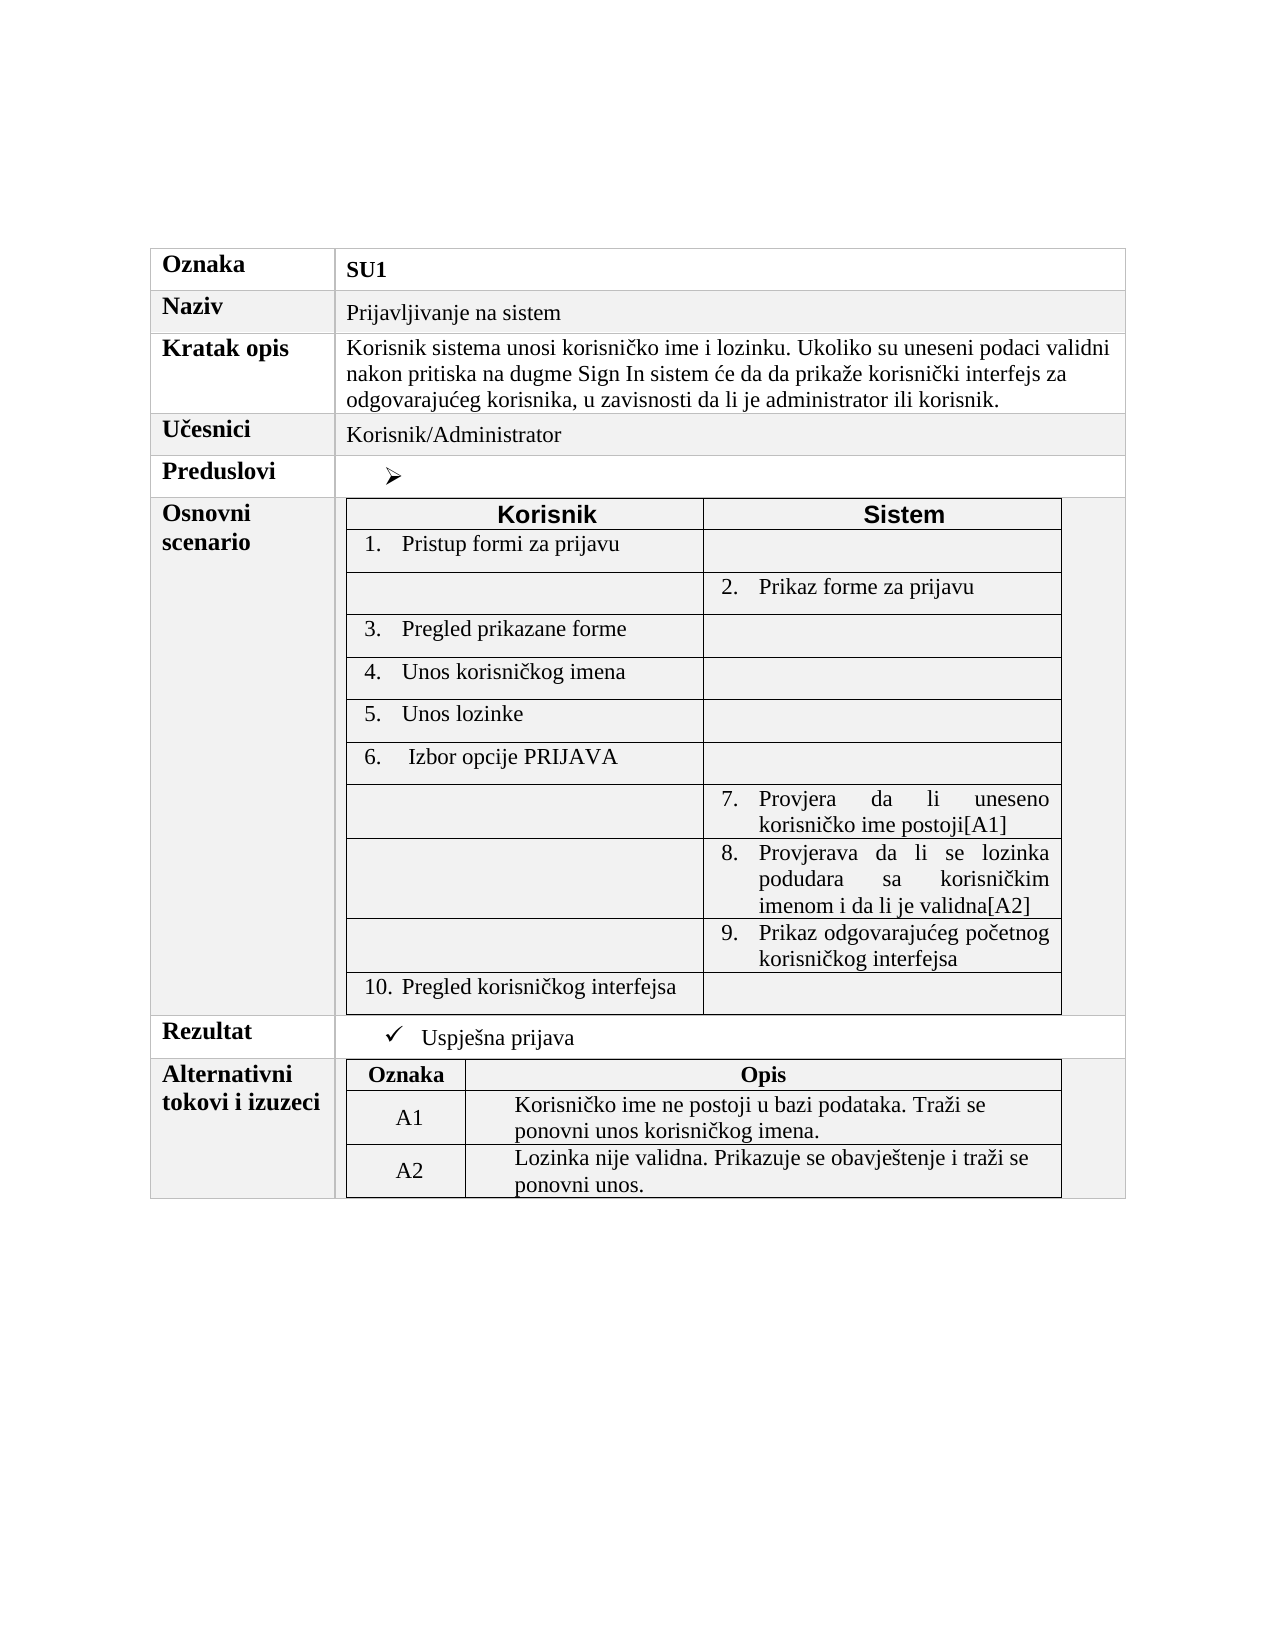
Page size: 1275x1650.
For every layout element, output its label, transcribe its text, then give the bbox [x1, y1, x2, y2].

table_cell [347, 499, 703, 529]
table_cell [704, 785, 1061, 838]
table_cell [347, 1060, 465, 1090]
table_cell [704, 573, 1061, 614]
table_cell [466, 1091, 1061, 1144]
table_cell [347, 658, 703, 699]
table_cell [1062, 498, 1125, 1015]
table_cell [704, 615, 1061, 657]
table_cell Rezultat [151, 1016, 334, 1058]
table_cell [347, 973, 703, 1014]
table_cell Preduslovi [151, 456, 334, 497]
table_header SU1 [336, 249, 1125, 290]
table_cell [704, 919, 1061, 972]
table_cell Korisnik/Administrator [336, 414, 1125, 455]
table_cell [466, 1145, 1061, 1197]
table_cell [347, 530, 703, 572]
table_cell [704, 658, 1061, 699]
table_cell [336, 456, 1125, 497]
table_cell [347, 1145, 465, 1197]
table_cell [704, 839, 1061, 918]
table_cell [347, 785, 703, 838]
table_cell [704, 530, 1061, 572]
table_cell Osnovni scenario [151, 498, 334, 1015]
table_cell [347, 1091, 465, 1144]
table_cell [704, 973, 1061, 1014]
table_cell Prijavljivanje na sistem [336, 291, 1125, 332]
table_cell [347, 839, 703, 918]
table_cell [347, 700, 703, 742]
table_cell Učesnici [151, 414, 334, 455]
table_cell [347, 615, 703, 657]
table_cell [704, 700, 1061, 742]
table_cell [347, 743, 703, 784]
table_cell Alternativni tokovi i izuzeci [151, 1059, 334, 1198]
table_cell [704, 743, 1061, 784]
table_cell Korisnik sistema unosi korisničko ime i lozinku. Ukoliko su uneseni podaci validni nakon pritiska na dugme Sign In sistem će da da prikaže korisnički interfejs za odgovarajućeg korisnika, u zavisnosti da li je administrator ili korisnik. [336, 334, 1125, 413]
table_cell Uspješna prijava [336, 1016, 1125, 1058]
table_cell [347, 573, 703, 614]
table_cell Naziv [151, 291, 334, 332]
table_cell [336, 498, 346, 1015]
table_cell [336, 1059, 346, 1198]
table_header Oznaka [151, 249, 334, 290]
table_cell [347, 919, 703, 972]
table_cell [1062, 1059, 1125, 1198]
table_cell [704, 499, 1061, 529]
table_cell [466, 1060, 1061, 1090]
table_cell Kratak opis [151, 334, 334, 413]
